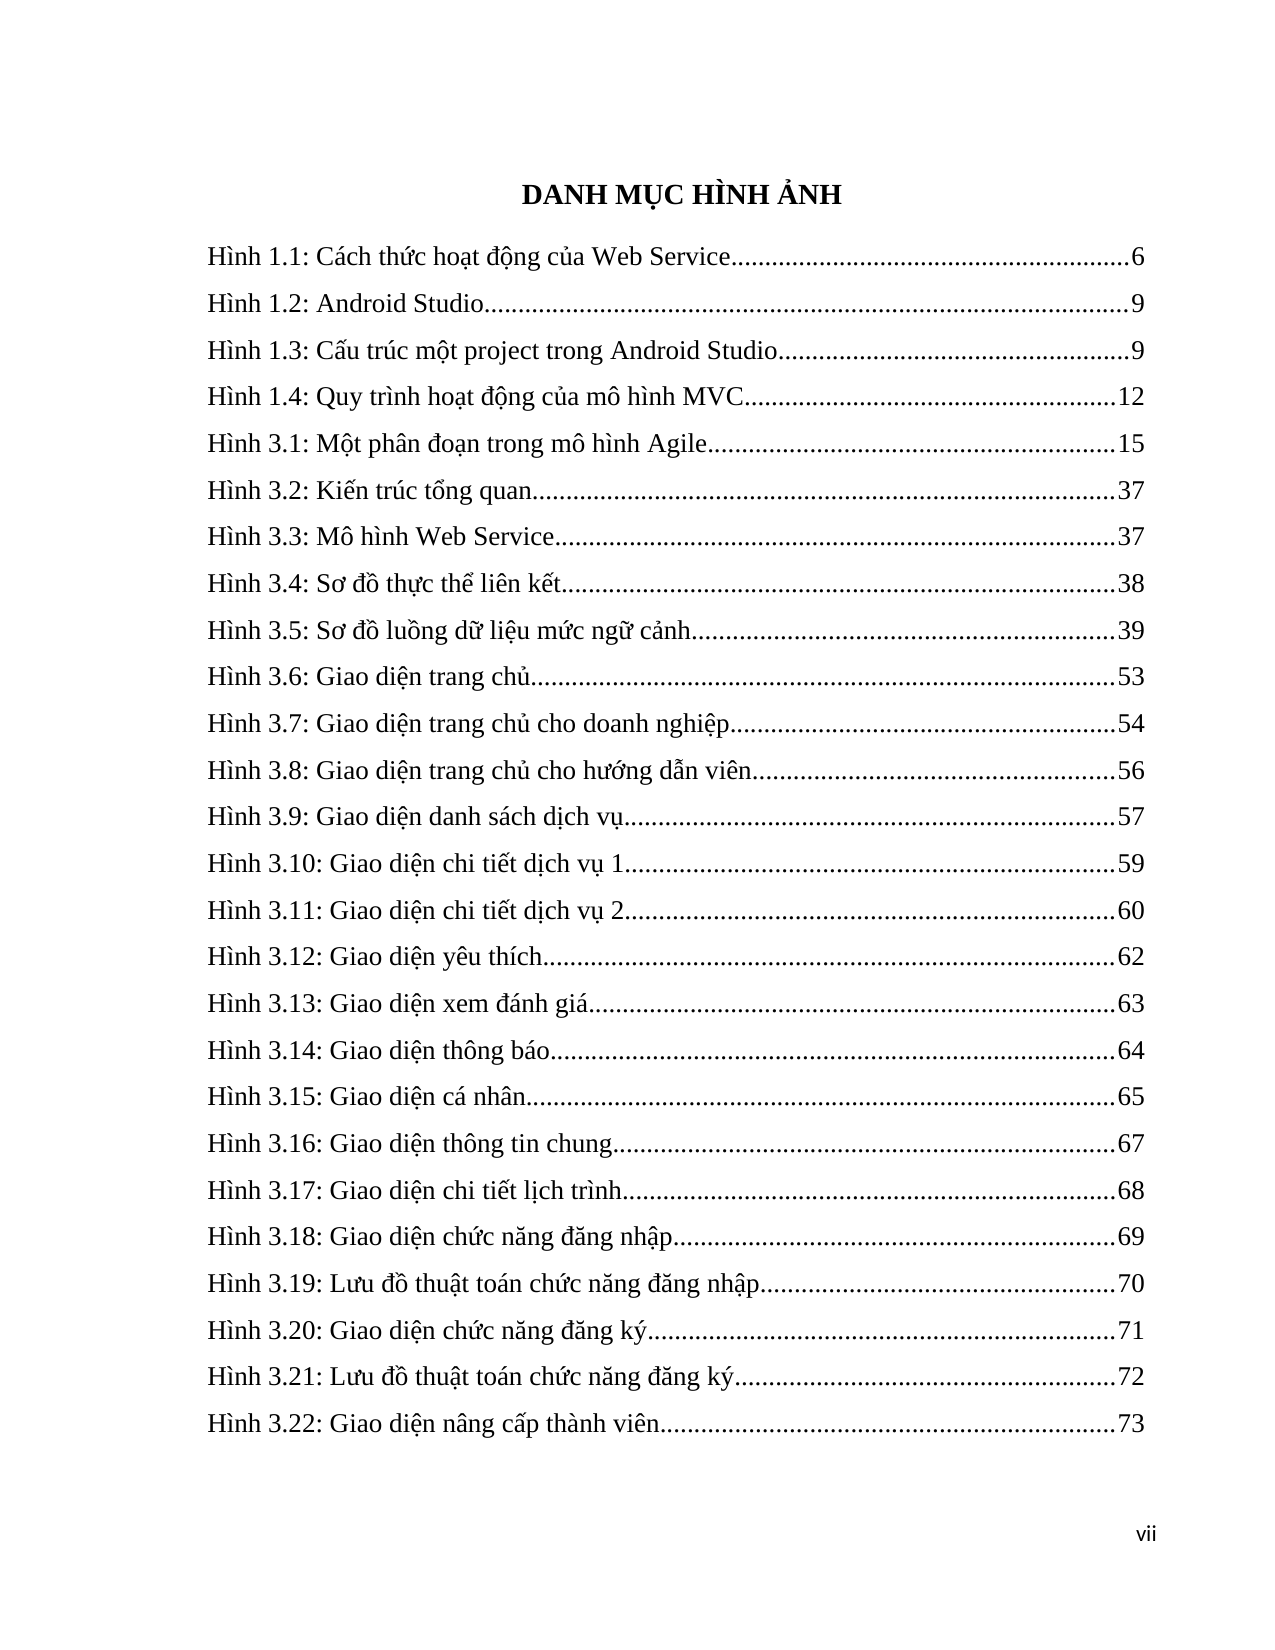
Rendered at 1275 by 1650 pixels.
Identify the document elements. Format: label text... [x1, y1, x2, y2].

text Hình 3.11: Giao diện chi tiết dịch vụ 2 60 [207, 894, 1156, 925]
text Hình 3.19: Lưu đồ thuật toán chức năng đăng nhập 70 [207, 1267, 1156, 1298]
text Hình 3.22: Giao diện nâng cấp thành viên 73 [207, 1407, 1156, 1438]
text Hình 3.4: Sơ đồ thực thể liên kết 38 [207, 567, 1156, 598]
text Hình 3.20: Giao diện chức năng đăng ký 71 [207, 1314, 1156, 1345]
text Hình 3.1: Một phân đoạn trong mô hình Agile 15 [207, 427, 1156, 458]
text Hình 1.4: Quy trình hoạt động của mô hình MVC 12 [207, 381, 1156, 412]
text Hình 3.3: Mô hình Web Service 37 [207, 521, 1156, 552]
subtitle DANH MỤC HÌNH ẢNH [207, 177, 1156, 211]
text Hình 3.21: Lưu đồ thuật toán chức năng đăng ký 72 [207, 1361, 1156, 1392]
text Hình 3.5: Sơ đồ luồng dữ liệu mức ngữ cảnh 39 [207, 614, 1156, 645]
text Hình 3.12: Giao diện yêu thích 62 [207, 941, 1156, 972]
text Hình 1.1: Cách thức hoạt động của Web Service 6 [207, 241, 1156, 272]
text Hình 3.17: Giao diện chi tiết lịch trình 68 [207, 1174, 1156, 1205]
text Hình 3.16: Giao diện thông tin chung 67 [207, 1127, 1156, 1158]
text Hình 3.9: Giao diện danh sách dịch vụ 57 [207, 801, 1156, 832]
text Hình 3.13: Giao diện xem đánh giá 63 [207, 987, 1156, 1018]
text Hình 1.3: Cấu trúc một project trong Android Studio 9 [207, 334, 1156, 365]
text Hình 3.14: Giao diện thông báo 64 [207, 1034, 1156, 1065]
text Hình 3.15: Giao diện cá nhân 65 [207, 1081, 1156, 1112]
text Hình 3.8: Giao diện trang chủ cho hướng dẫn viên 56 [207, 754, 1156, 785]
text Hình 3.2: Kiến trúc tổng quan 37 [207, 474, 1156, 505]
text Hình 3.18: Giao diện chức năng đăng nhập 69 [207, 1221, 1156, 1252]
text Hình 3.10: Giao diện chi tiết dịch vụ 1 59 [207, 847, 1156, 878]
text Hình 3.6: Giao diện trang chủ 53 [207, 661, 1156, 692]
text Hình 3.7: Giao diện trang chủ cho doanh nghiệp 54 [207, 707, 1156, 738]
text Hình 1.2: Android Studio 9 [207, 287, 1156, 318]
